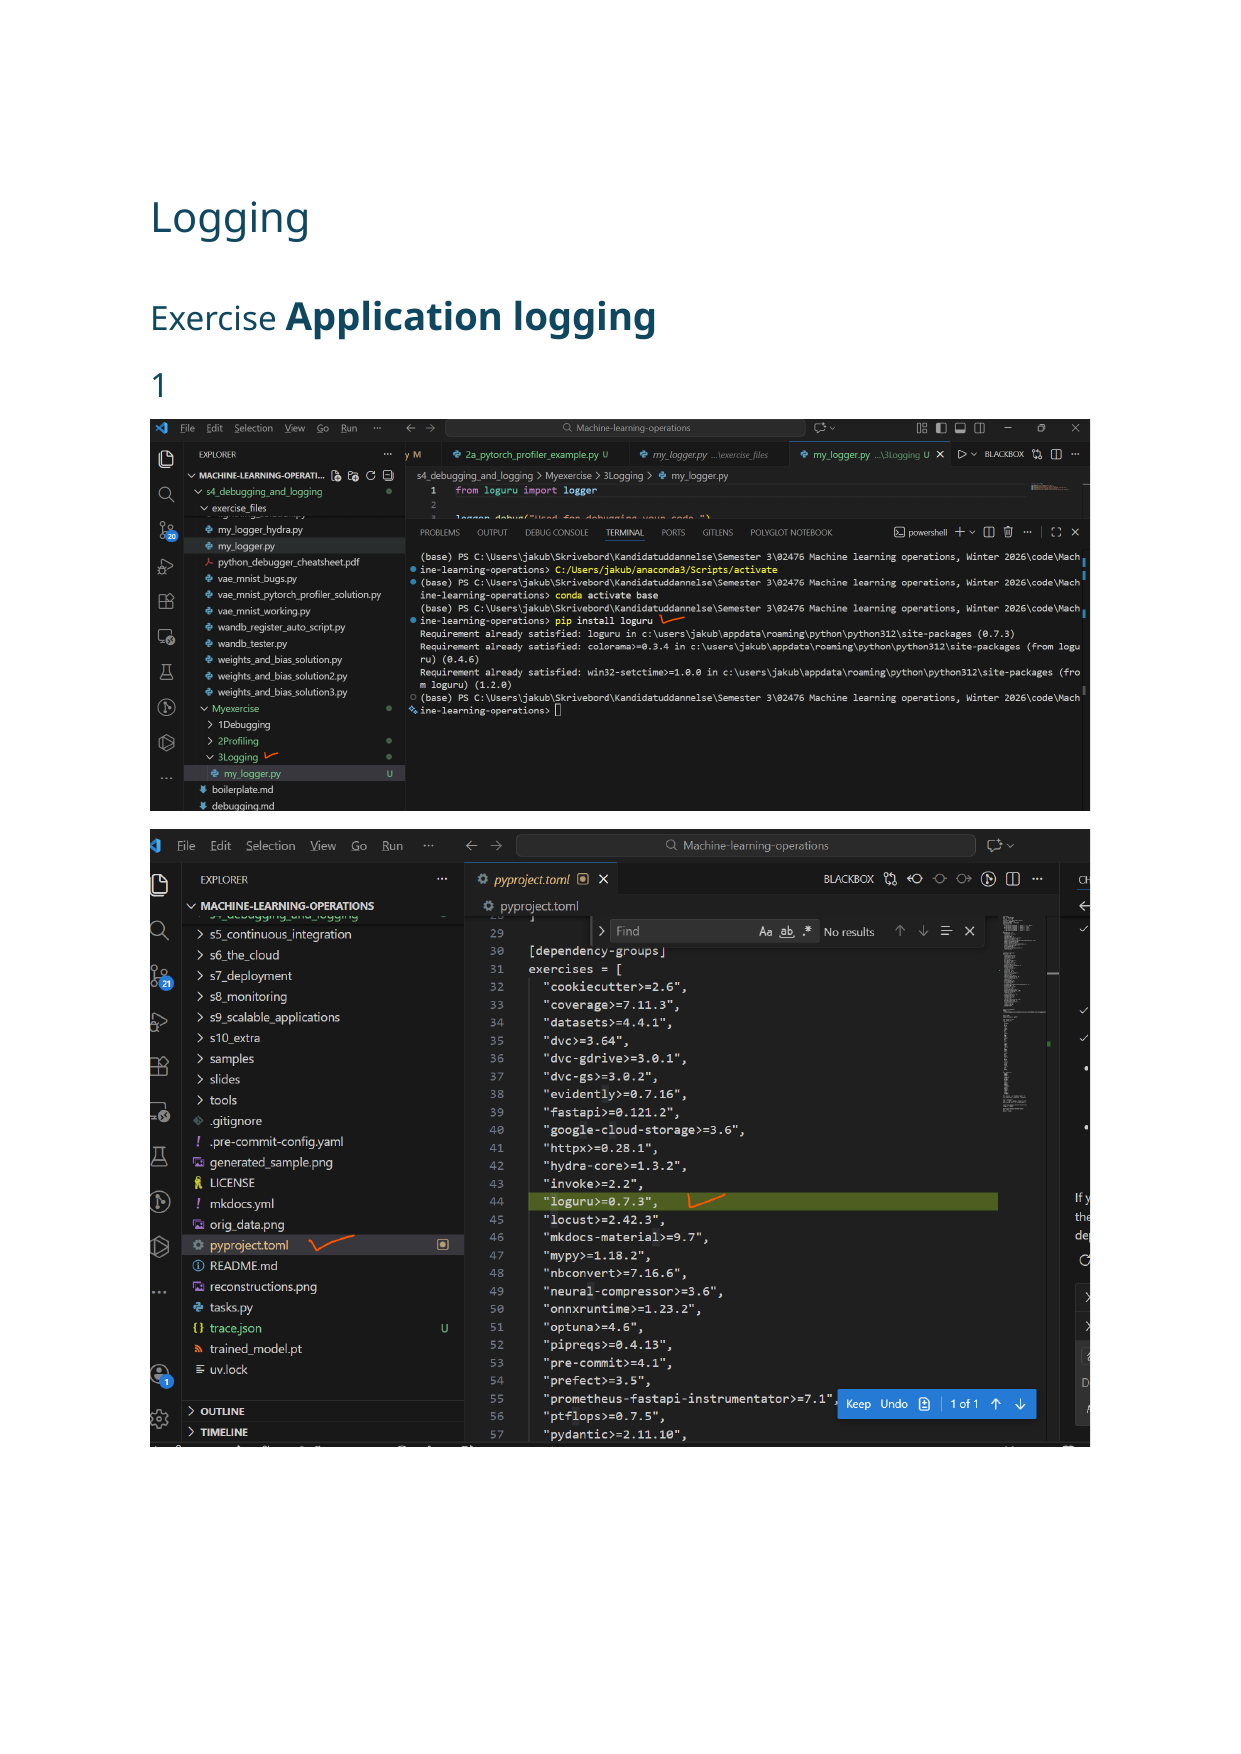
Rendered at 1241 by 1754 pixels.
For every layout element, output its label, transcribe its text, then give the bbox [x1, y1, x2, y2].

subtitle Exercise Application logging [150, 289, 1090, 341]
subtitle Logging [150, 187, 1090, 244]
subtitle 1 [150, 362, 1090, 407]
picture [150, 829, 1091, 1447]
picture [150, 419, 1091, 811]
